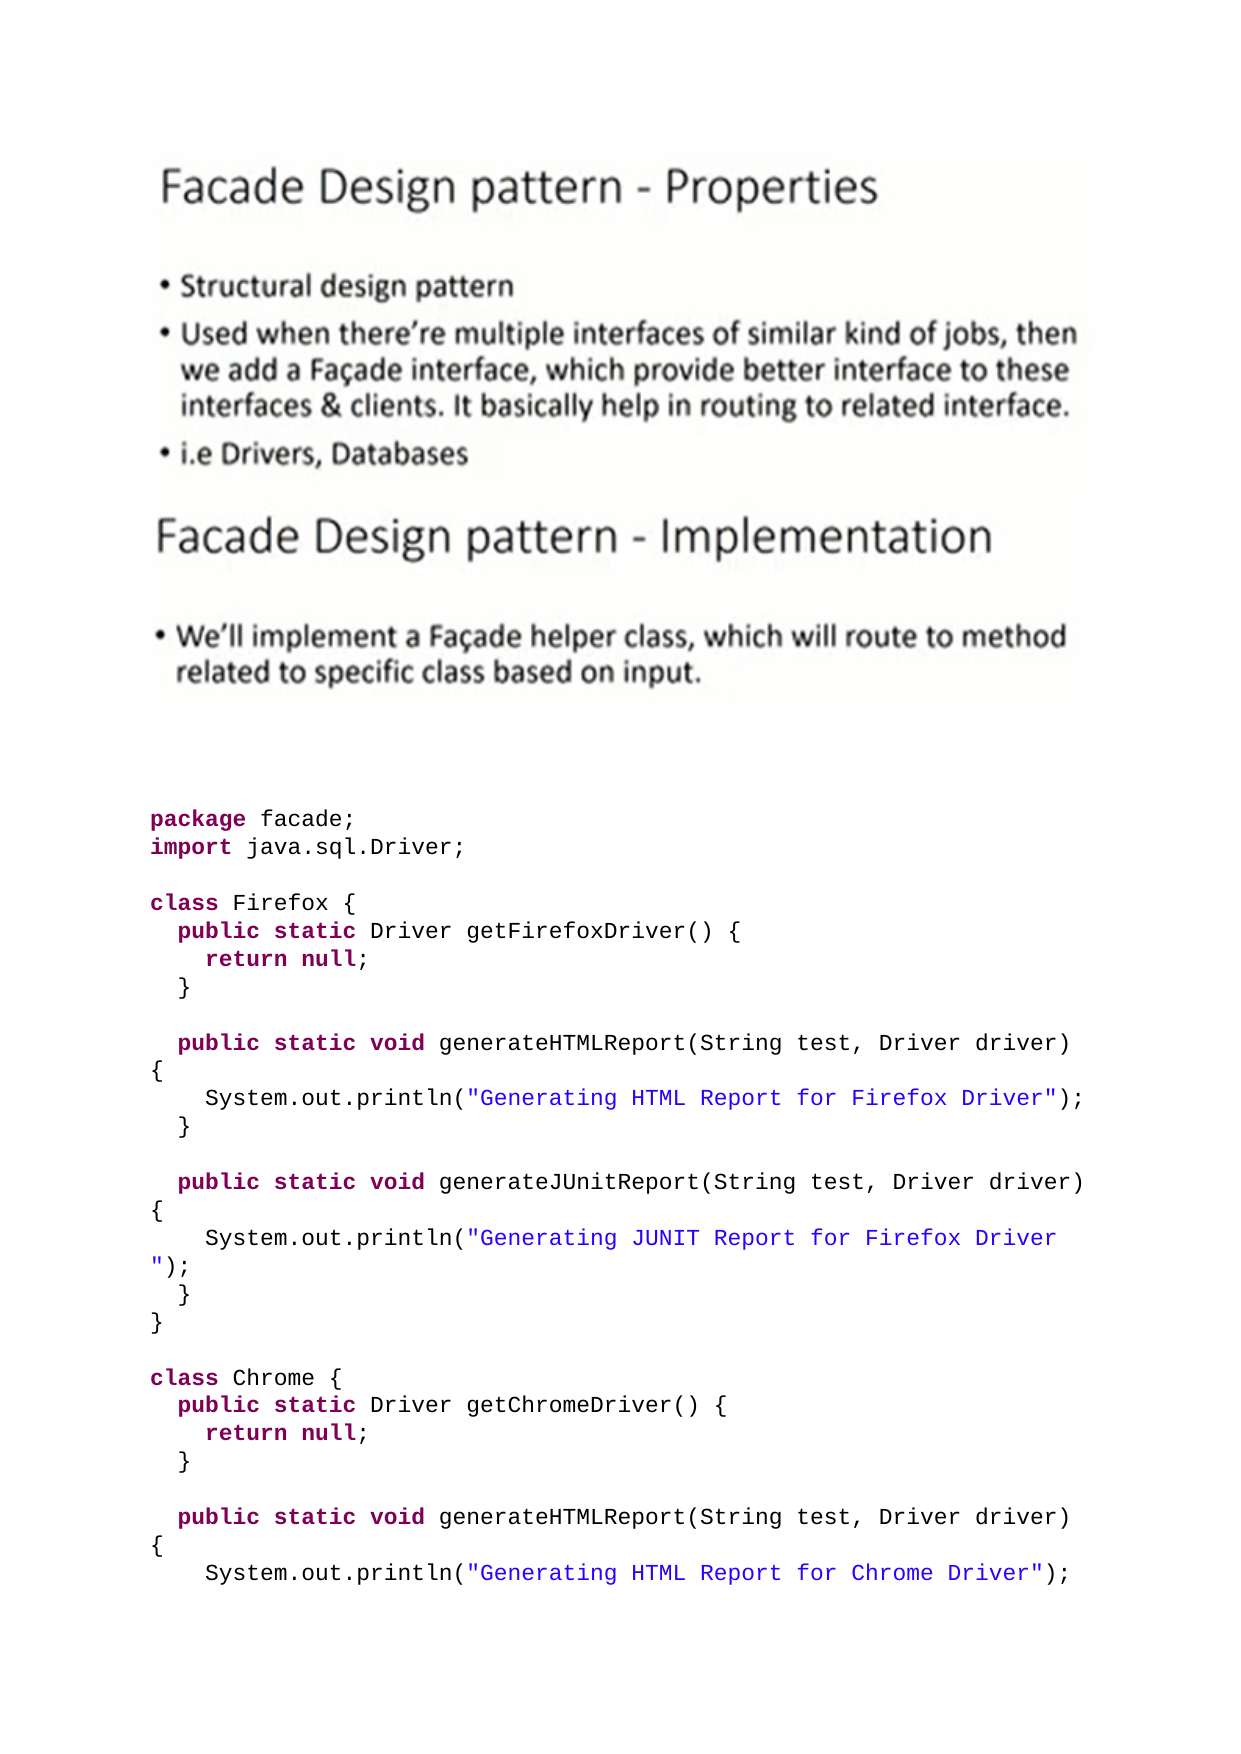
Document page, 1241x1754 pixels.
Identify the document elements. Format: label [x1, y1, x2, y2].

picture [150, 494, 1082, 710]
picture [150, 150, 1096, 493]
text [150, 808, 1090, 1587]
